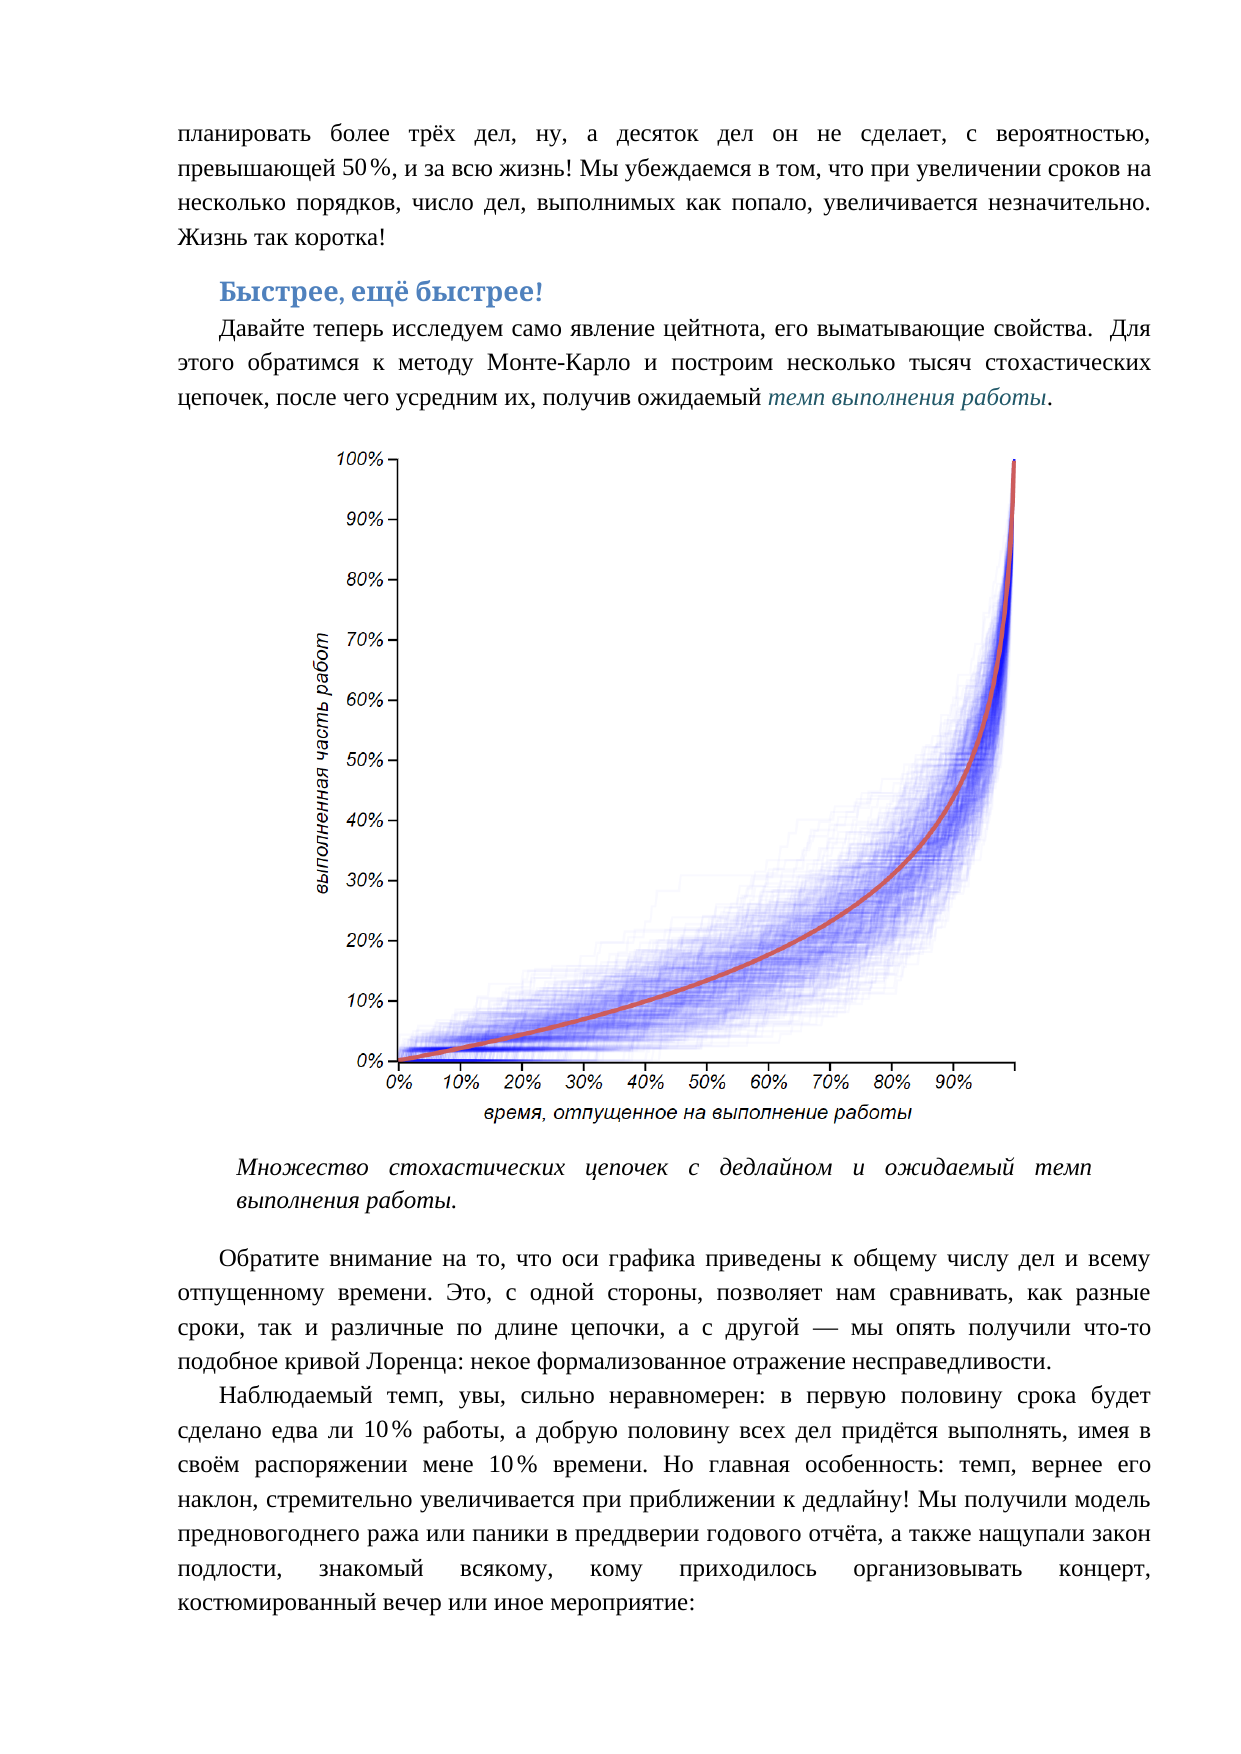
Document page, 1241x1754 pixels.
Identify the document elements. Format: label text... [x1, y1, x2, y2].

text Давайте теперь исследуем само явление цейтнота, его выматывающие свойства. Для этого обратимся к методу Монте-Карло и построим несколько тысяч стохастических цепочек, после чего усредним их, получив ожидаемый темп выполнения работы. [177, 313, 1152, 410]
picture [302, 441, 1027, 1135]
subtitle Быстрее, ещё быстрее! [177, 277, 1152, 308]
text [177, 118, 1152, 250]
text Обратите внимание на то, что оси графика приведены к общему числу дел и всему отпущенному времени. Это, с одной стороны, позволяет нам сравнивать, как разные сроки, так и различные по длине цепочки, а с другой — мы опять получили что-то подобное кривой Лоренца: некое формализованное отражение несправедливости. [177, 1243, 1152, 1375]
text Множество стохастических цепочек с дедлайном и ожидаемый темп выполнения работы. [236, 1152, 1093, 1213]
text Наблюдаемый темп, увы, сильно неравномерен: в первую половину срока будет сделано едва ли работы, а добрую половину всех дел придётся выполнять, имея в своём распоряжении мене времени. Но главная особенность: темп, вернее его наклон, стремительно увеличивается при приближении к дедлайну! Мы получили модель предновогоднего ража или паники в преддверии годового отчёта, а также нащупали закон подлости, знакомый всякому, кому приходилось организовывать концерт, костюмированный вечер или иное мероприятие: [177, 1381, 1152, 1616]
